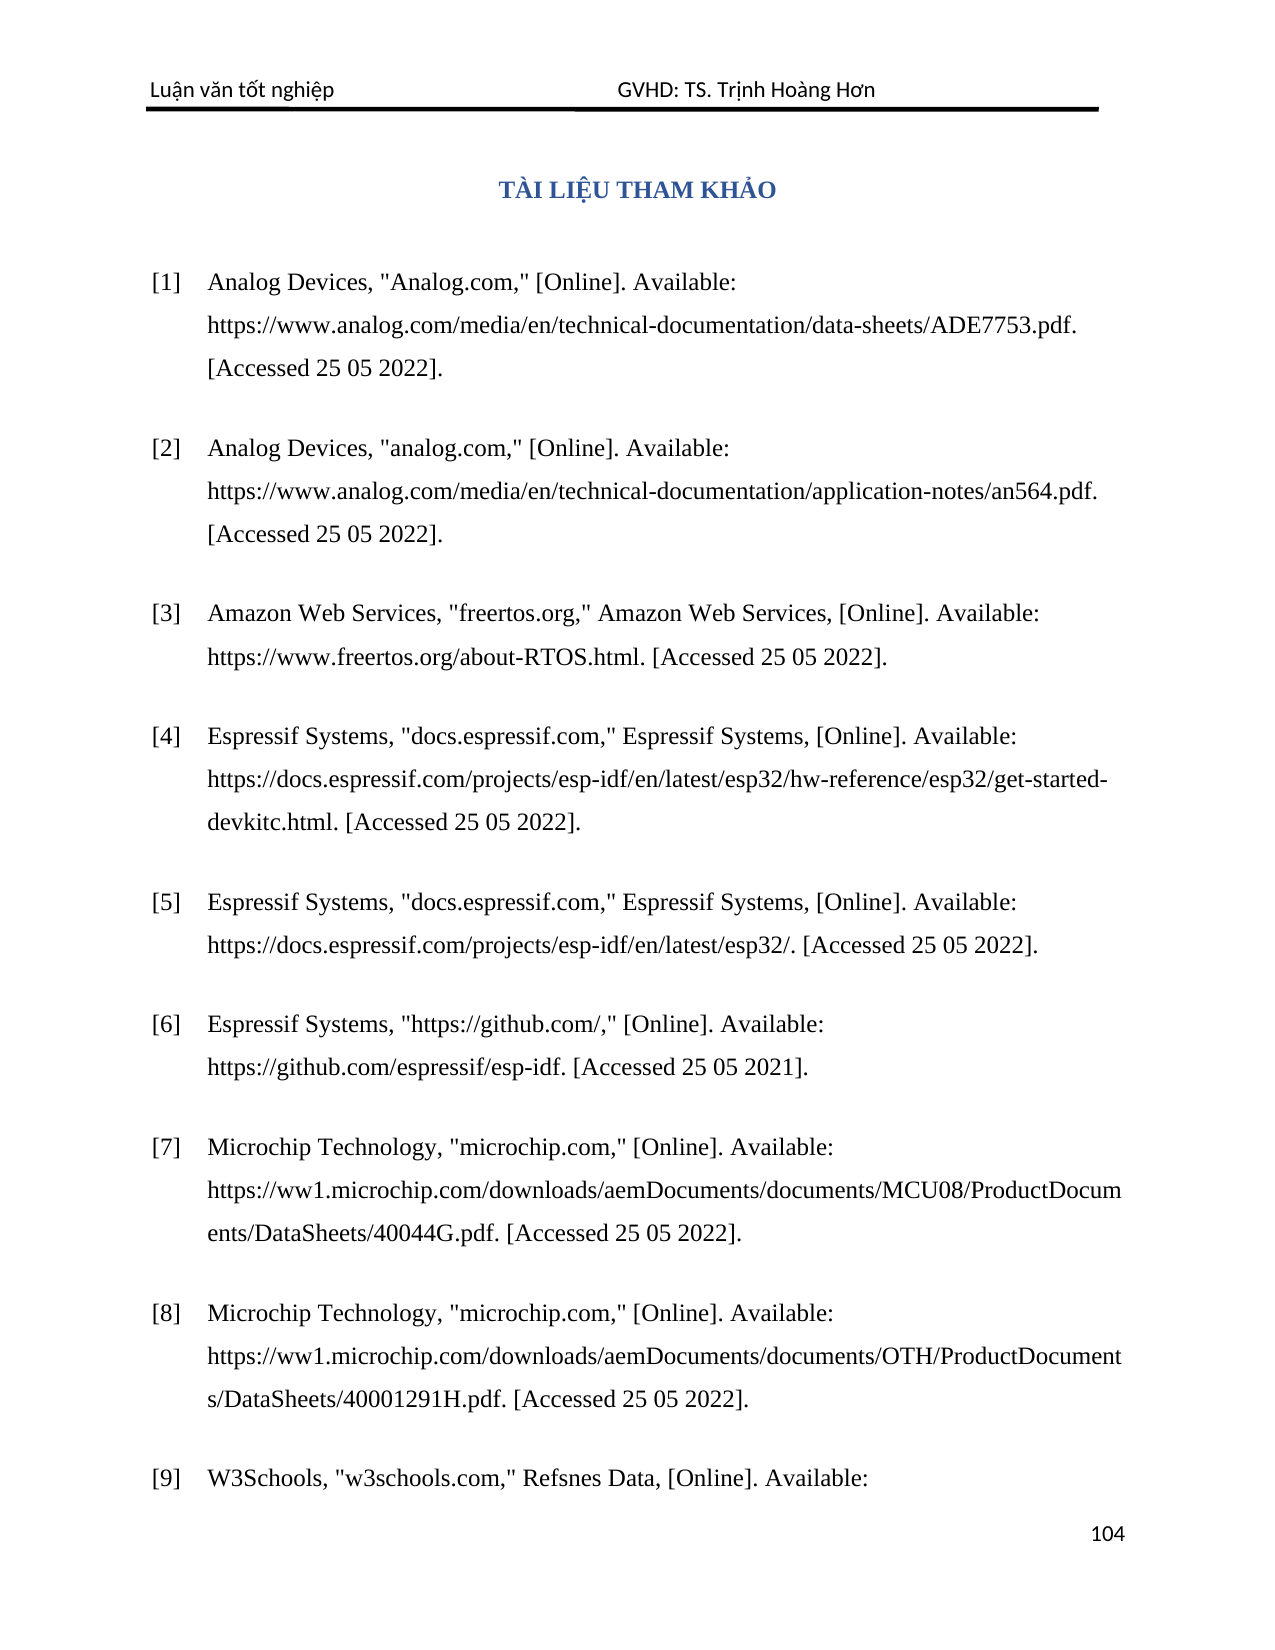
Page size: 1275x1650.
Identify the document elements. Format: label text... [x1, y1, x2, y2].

table_cell Espressif Systems, "https://github.com/," [Online]. Available: https://github.com/espressif/esp-idf. [Accessed 25 05 2021]. [206, 995, 1125, 1118]
table_cell Amazon Web Services, "freertos.org," Amazon Web Services, [Online]. Available: https://www.freertos.org/about-RTOS.html. [Accessed 25 05 2022]. [206, 584, 1125, 707]
table_header Analog Devices, "Analog.com," [Online]. Available: https://www.analog.com/media/en/technical-documentation/data-sheets/ADE7753.pdf. [Accessed 25 05 2022]. [206, 253, 1125, 419]
table_cell [3] [150, 584, 206, 707]
table_cell [8] [150, 1284, 206, 1449]
table_cell Espressif Systems, "docs.espressif.com," Espressif Systems, [Online]. Available: https://docs.espressif.com/projects/esp-idf/en/latest/esp32/hw-reference/esp32/get-started-devkitc.html. [Accessed 25 05 2022]. [206, 707, 1125, 873]
subtitle TÀI LIỆU THAM KHẢO [150, 175, 1125, 204]
table_cell Espressif Systems, "docs.espressif.com," Espressif Systems, [Online]. Available: https://docs.espressif.com/projects/esp-idf/en/latest/esp32/. [Accessed 25 05 2022]. [206, 873, 1125, 995]
table_cell [6] [150, 995, 206, 1118]
table_cell [2] [150, 419, 206, 584]
table_cell [5] [150, 873, 206, 995]
table_cell Microchip Technology, "microchip.com," [Online]. Available: https://ww1.microchip.com/downloads/aemDocuments/documents/OTH/ProductDocuments/DataSheets/40001291H.pdf. [Accessed 25 05 2022]. [206, 1284, 1125, 1449]
table_cell [9] [150, 1449, 206, 1494]
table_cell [206, 1449, 1125, 1494]
table_cell Analog Devices, "analog.com," [Online]. Available: https://www.analog.com/media/en/technical-documentation/application-notes/an564.pdf. [Accessed 25 05 2022]. [206, 419, 1125, 584]
table_cell Microchip Technology, "microchip.com," [Online]. Available: https://ww1.microchip.com/downloads/aemDocuments/documents/MCU08/ProductDocuments/DataSheets/40044G.pdf. [Accessed 25 05 2022]. [206, 1118, 1125, 1284]
table_cell [7] [150, 1118, 206, 1284]
table_header [1] [150, 253, 206, 419]
table_cell [4] [150, 707, 206, 873]
